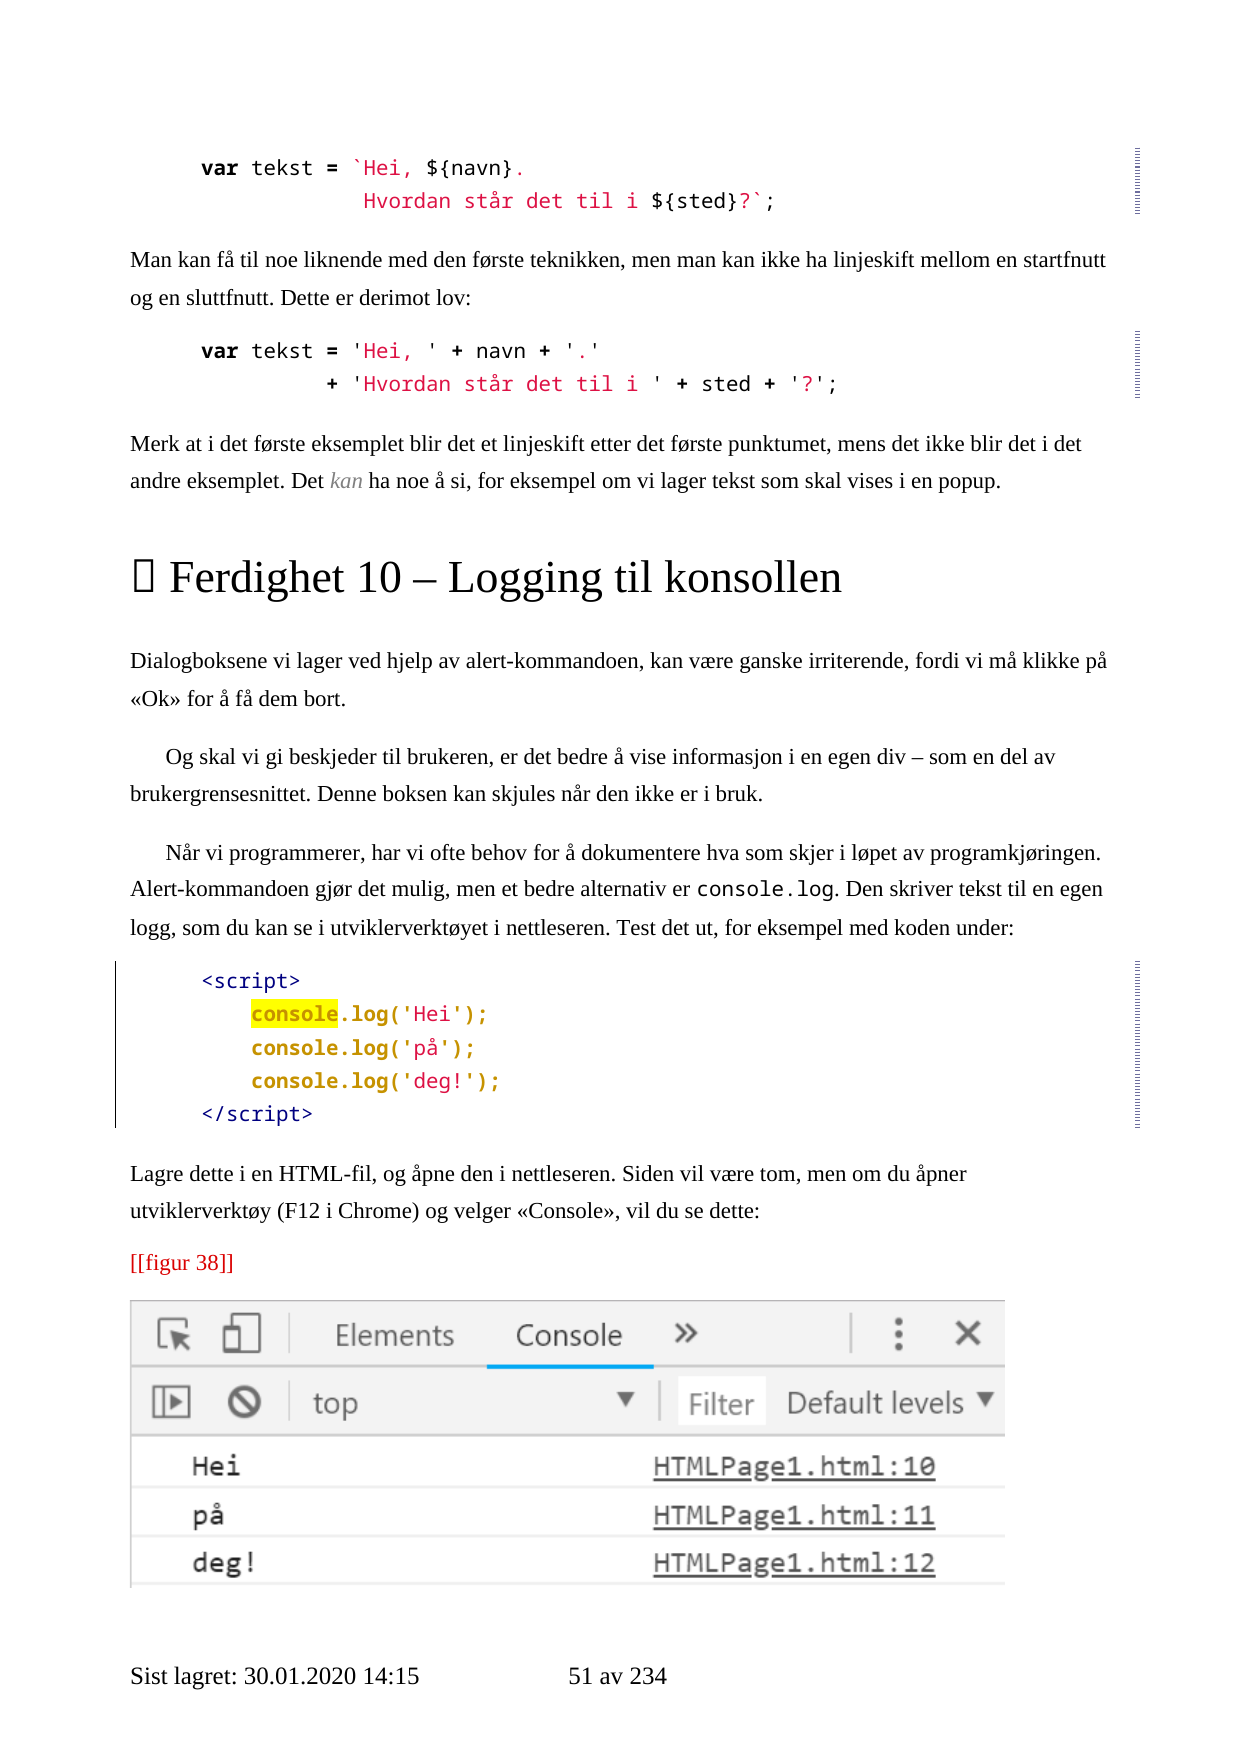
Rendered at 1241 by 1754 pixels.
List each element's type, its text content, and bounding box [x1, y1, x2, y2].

text Når vi programmerer, har vi ofte behov for å dokumentere hva som skjer i løpet av programkjøringen. Alert-kommandoen gjør det mulig, men et bedre alternativ er console.log. Den skriver tekst til en egen logg, som du kan se i utviklerverktøyet i nettleseren. Test det ut, for eksempel med koden under: [130, 828, 1110, 940]
text Man kan få til noe liknende med den første teknikken, men man kan ikke ha linjeskift mellom en startfnutt og en sluttfnutt. Dette er derimot lov: [130, 235, 1110, 310]
text 👏 Ferdighet 10 – Logging til konsollen [130, 543, 1110, 606]
text [[figur 38]] [130, 1244, 1110, 1276]
text Merk at i det første eksemplet blir det et linjeskift etter det første punktumet, mens det ikke blir det i det andre eksemplet. Det kan ha noe å si, for eksempel om vi lager tekst som skal vises i en popup. [130, 418, 1110, 493]
text var tekst = `Hei, ${navn}. Hvordan står det til i ${sted}?`; [201, 148, 1140, 214]
text var tekst = 'Hei, ' + navn + '.' + 'Hvordan står det til i ' + sted + '?'; [201, 331, 1140, 398]
text <script> console.log('Hei'); console.log('på'); console.log('deg!'); </script> [201, 961, 1140, 1128]
picture [129, 1300, 1005, 1588]
text Dialogboksene vi lager ved hjelp av alert-kommandoen, kan være ganske irriterende, fordi vi må klikke på «Ok» for å få dem bort. [130, 636, 1110, 711]
text Og skal vi gi beskjeder til brukeren, er det bedre å vise informasjon i en egen div – som en del av brukergrensesnittet. Denne boksen kan skjules når den ikke er i bruk. [130, 732, 1110, 807]
text Lagre dette i en HTML-fil, og åpne den i nettleseren. Siden vil være tom, men om du åpner utviklerverktøy (F12 i Chrome) og velger «Console», vil du se dette: [130, 1148, 1110, 1223]
